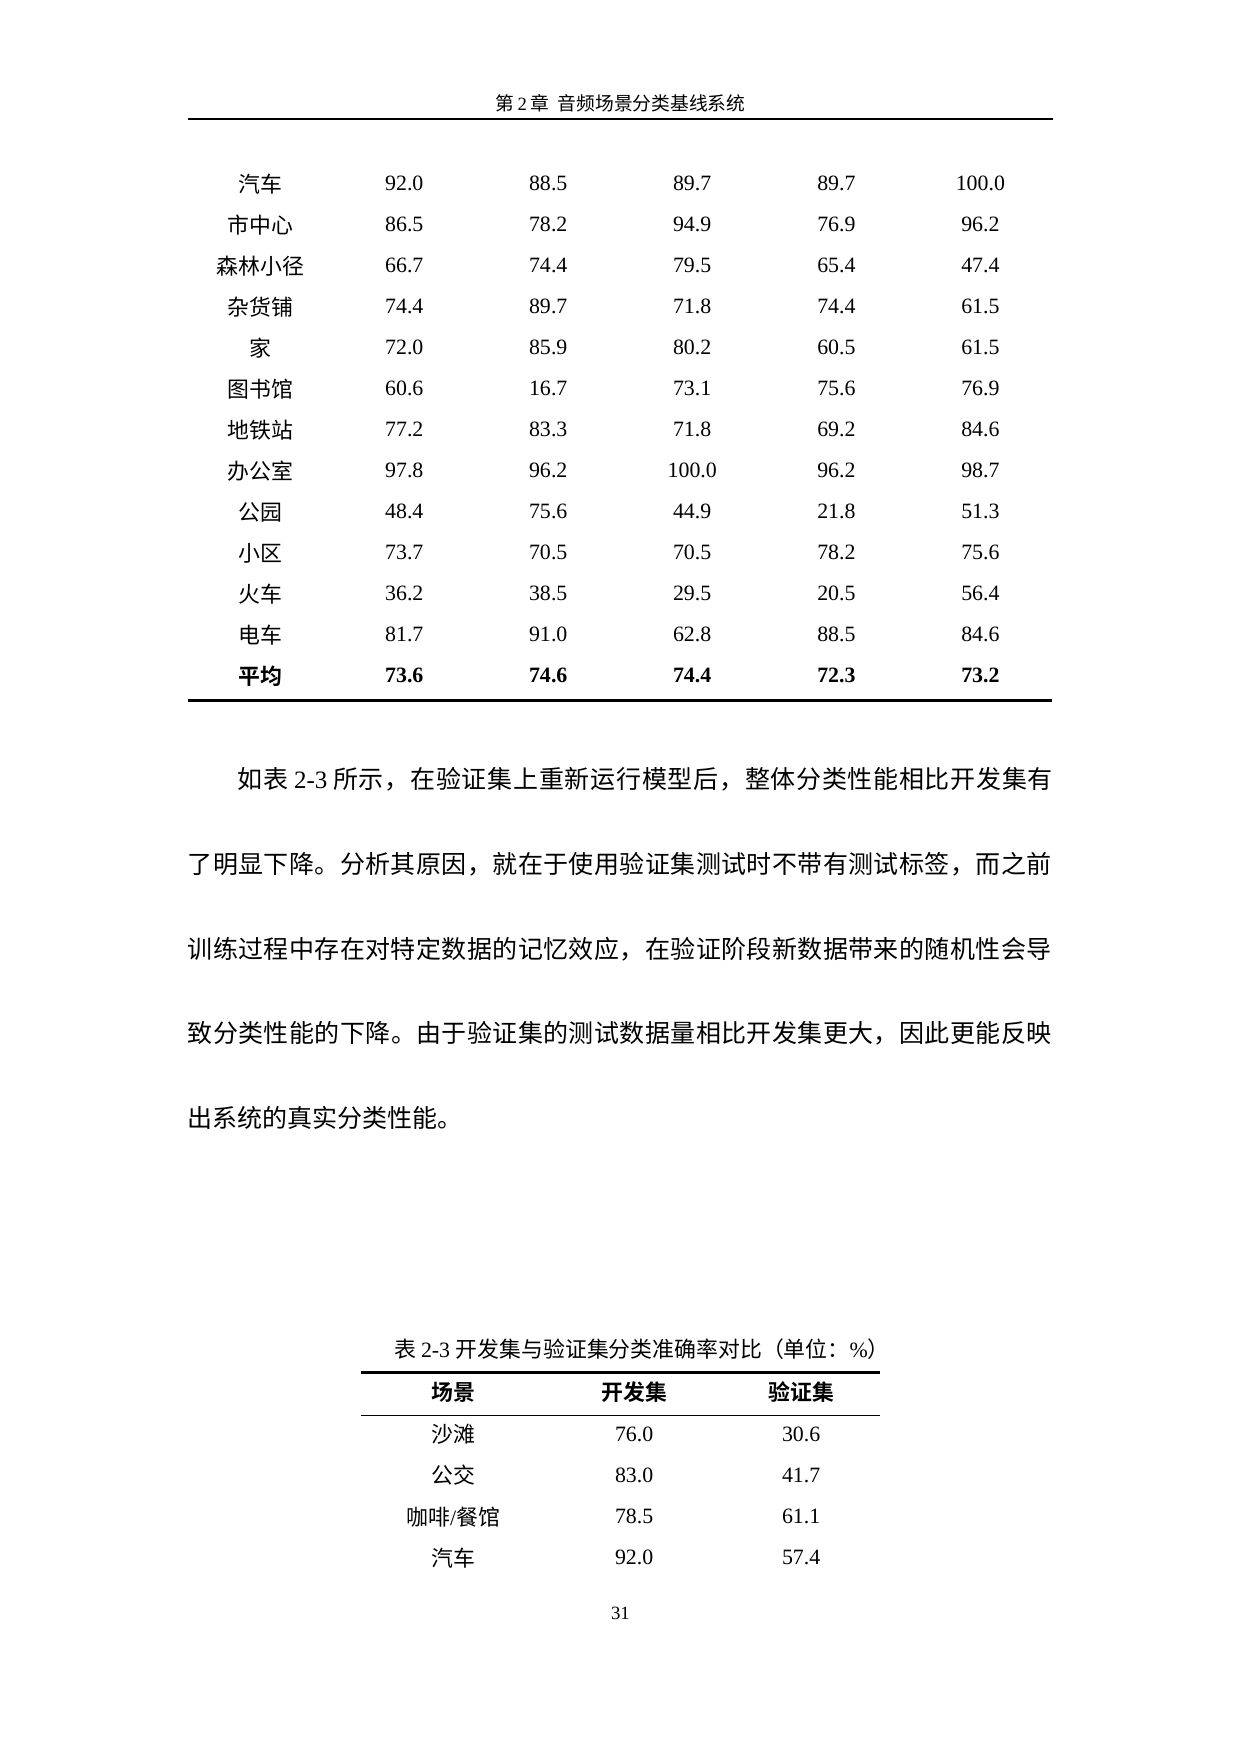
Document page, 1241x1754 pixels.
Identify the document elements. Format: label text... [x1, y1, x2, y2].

table_cell 92.0 [545, 1539, 722, 1580]
table_cell 66.7 [332, 248, 476, 289]
table_cell 86.5 [332, 207, 476, 248]
table_cell 65.4 [764, 248, 908, 289]
table_cell 38.5 [476, 576, 620, 617]
table_cell 沙滩 [361, 1416, 545, 1457]
table_cell 56.4 [908, 576, 1052, 617]
table_cell 83.0 [545, 1457, 722, 1498]
table_cell 60.6 [332, 371, 476, 412]
table_cell 96.2 [764, 453, 908, 494]
table_cell 44.9 [620, 494, 764, 535]
table_cell 火车 [188, 576, 332, 617]
table_cell 69.2 [764, 412, 908, 453]
table_cell 100.0 [620, 453, 764, 494]
table_cell 76.9 [764, 207, 908, 248]
table_cell 16.7 [476, 371, 620, 412]
table_cell 73.2 [908, 658, 1052, 699]
table_header 场景 [361, 1374, 545, 1415]
table_cell 80.2 [620, 330, 764, 371]
table_cell 88.5 [764, 617, 908, 658]
table_cell 84.6 [908, 617, 1052, 658]
table_cell 电车 [188, 617, 332, 658]
table_cell 74.4 [620, 658, 764, 699]
table_cell 73.7 [332, 535, 476, 576]
table_cell 地铁站 [188, 412, 332, 453]
table_cell 100.0 [908, 166, 1052, 207]
table_cell 83.3 [476, 412, 620, 453]
table_cell 75.6 [908, 535, 1052, 576]
table_cell 96.2 [476, 453, 620, 494]
table_cell 73.6 [332, 658, 476, 699]
table_cell 89.7 [764, 166, 908, 207]
table_cell 20.5 [764, 576, 908, 617]
table_cell 60.5 [764, 330, 908, 371]
table_cell 家 [188, 330, 332, 371]
table_cell 70.5 [620, 535, 764, 576]
table_cell 98.7 [908, 453, 1052, 494]
table_cell 62.8 [620, 617, 764, 658]
table_cell 61.5 [908, 330, 1052, 371]
table_cell 72.3 [764, 658, 908, 699]
table_cell 88.5 [476, 166, 620, 207]
table_cell 41.7 [722, 1457, 880, 1498]
table_cell 76.0 [545, 1416, 722, 1457]
table_cell 小区 [188, 535, 332, 576]
table_cell 74.6 [476, 658, 620, 699]
table_cell 75.6 [764, 371, 908, 412]
subtitle 表2-3 开发集与验证集分类准确率对比（单位：%） [187, 1331, 1053, 1365]
table_cell 78.2 [764, 535, 908, 576]
table_cell 办公室 [188, 453, 332, 494]
table_cell 平均 [188, 658, 332, 699]
table_cell 78.2 [476, 207, 620, 248]
table_cell 97.8 [332, 453, 476, 494]
table_cell 84.6 [908, 412, 1052, 453]
table_cell 61.5 [908, 289, 1052, 330]
table_cell 76.9 [908, 371, 1052, 412]
table_cell 21.8 [764, 494, 908, 535]
table_cell 图书馆 [188, 371, 332, 412]
table_cell 74.4 [764, 289, 908, 330]
table_cell 57.4 [722, 1539, 880, 1580]
table_cell 77.2 [332, 412, 476, 453]
table_cell 78.5 [545, 1498, 722, 1539]
table_cell 91.0 [476, 617, 620, 658]
table_cell 85.9 [476, 330, 620, 371]
table_cell 30.6 [722, 1416, 880, 1457]
table_cell 79.5 [620, 248, 764, 289]
table_cell 咖啡/餐馆 [361, 1498, 545, 1539]
table_cell 70.5 [476, 535, 620, 576]
table_cell 汽车 [361, 1539, 545, 1580]
table_cell 29.5 [620, 576, 764, 617]
table_cell 96.2 [908, 207, 1052, 248]
table_cell 71.8 [620, 412, 764, 453]
table_cell 94.9 [620, 207, 764, 248]
table_cell 71.8 [620, 289, 764, 330]
table_cell 48.4 [332, 494, 476, 535]
table_cell 89.7 [476, 289, 620, 330]
table_header 开发集 [545, 1374, 722, 1415]
table_cell 杂货铺 [188, 289, 332, 330]
table_cell 47.4 [908, 248, 1052, 289]
table_cell 市中心 [188, 207, 332, 248]
table_header 验证集 [722, 1374, 880, 1415]
table_cell 81.7 [332, 617, 476, 658]
table_cell 74.4 [332, 289, 476, 330]
table_cell 74.4 [476, 248, 620, 289]
table_cell 92.0 [332, 166, 476, 207]
table_cell 汽车 [188, 166, 332, 207]
table_cell 51.3 [908, 494, 1052, 535]
table_cell 公园 [188, 494, 332, 535]
table_cell 61.1 [722, 1498, 880, 1539]
table_cell 72.0 [332, 330, 476, 371]
table_cell 75.6 [476, 494, 620, 535]
text 如表2-3所示，在验证集上重新运行模型后，整体分类性能相比开发集有了明显下降。分析其原因，就在于使用验证集测试时不带有测试标签，而之前训练过程中存在对特定数据的记忆效应，在验证阶段新数据带来的随机性会导致分类性能的下降。由于验证集的测试数据量相比开发集更大，因此更能反映出系统的真实分类性能。 [187, 743, 1053, 1151]
table_cell 36.2 [332, 576, 476, 617]
table_cell 森林小径 [188, 248, 332, 289]
table_cell 73.1 [620, 371, 764, 412]
table_cell 公交 [361, 1457, 545, 1498]
table_cell 89.7 [620, 166, 764, 207]
